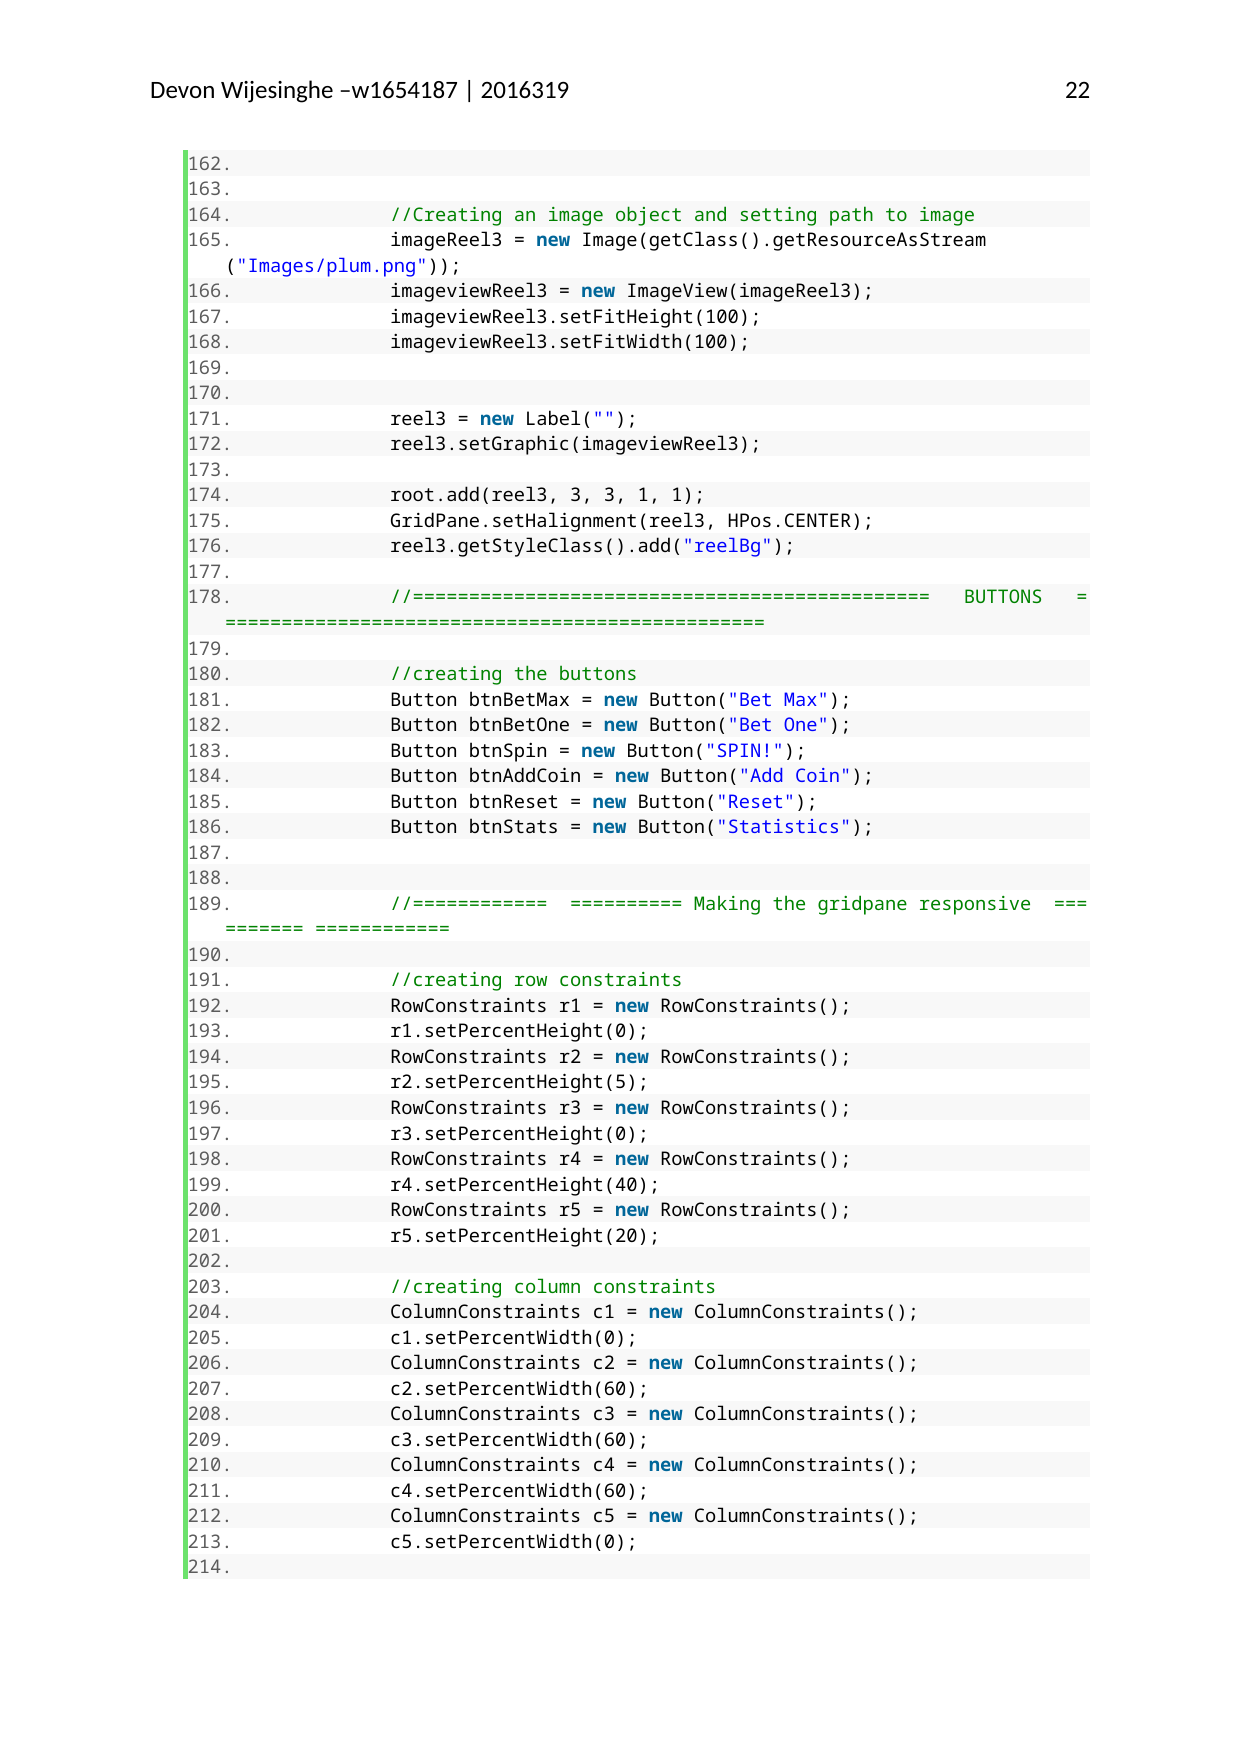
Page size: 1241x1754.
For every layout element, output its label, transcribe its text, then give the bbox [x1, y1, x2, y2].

list Button btnReset = new Button("Reset"); [188, 788, 1090, 813]
list RowConstraints r3 = new RowConstraints(); [188, 1094, 1090, 1120]
list //creating row constraints [188, 967, 1090, 992]
list ColumnConstraints c5 = new ColumnConstraints(); [188, 1503, 1090, 1528]
list //Creating an image object and setting path to image [188, 201, 1090, 227]
list imageReel3 = new Image(getClass().getResourceAsStream("Images/plum.png")); [188, 227, 1090, 278]
list c4.setPercentWidth(60); [188, 1477, 1090, 1503]
list Button btnBetMax = new Button("Bet Max"); [188, 686, 1090, 711]
list ColumnConstraints c2 = new ColumnConstraints(); [188, 1349, 1090, 1375]
list GridPane.setHalignment(reel3, HPos.CENTER); [188, 507, 1090, 533]
list ColumnConstraints c3 = new ColumnConstraints(); [188, 1401, 1090, 1426]
list ColumnConstraints c1 = new ColumnConstraints(); [188, 1298, 1090, 1324]
list //creating column constraints [188, 1273, 1090, 1298]
list Button btnAddCoin = new Button("Add Coin"); [188, 762, 1090, 788]
list Button btnSpin = new Button("SPIN!"); [188, 737, 1090, 762]
list imageviewReel3 = new ImageView(imageReel3); [188, 278, 1090, 303]
list RowConstraints r1 = new RowConstraints(); [188, 992, 1090, 1018]
list reel3 = new Label(""); [188, 405, 1090, 431]
list c1.setPercentWidth(0); [188, 1324, 1090, 1349]
list r4.setPercentHeight(40); [188, 1171, 1090, 1196]
list RowConstraints r4 = new RowConstraints(); [188, 1145, 1090, 1171]
list r5.setPercentHeight(20); [188, 1222, 1090, 1247]
list c3.setPercentWidth(60); [188, 1426, 1090, 1452]
list c5.setPercentWidth(0); [188, 1528, 1090, 1554]
list r3.setPercentHeight(0); [188, 1120, 1090, 1145]
list Button btnBetOne = new Button("Bet One"); [188, 711, 1090, 737]
list r2.setPercentHeight(5); [188, 1069, 1090, 1094]
list Button btnStats = new Button("Statistics"); [188, 813, 1090, 839]
list imageviewReel3.setFitHeight(100); [188, 303, 1090, 329]
list reel3.setGraphic(imageviewReel3); [188, 431, 1090, 456]
list //============================================== BUTTONS ================================================= [188, 584, 1090, 635]
list RowConstraints r5 = new RowConstraints(); [188, 1196, 1090, 1222]
list reel3.getStyleClass().add("reelBg"); [188, 533, 1090, 558]
list //============ ========== Making the gridpane responsive ========== ============ [188, 890, 1090, 941]
list ColumnConstraints c4 = new ColumnConstraints(); [188, 1452, 1090, 1477]
list RowConstraints r2 = new RowConstraints(); [188, 1043, 1090, 1069]
list c2.setPercentWidth(60); [188, 1375, 1090, 1401]
list root.add(reel3, 3, 3, 1, 1); [188, 482, 1090, 507]
list r1.setPercentHeight(0); [188, 1018, 1090, 1043]
list //creating the buttons [188, 660, 1090, 686]
list imageviewReel3.setFitWidth(100); [188, 329, 1090, 354]
